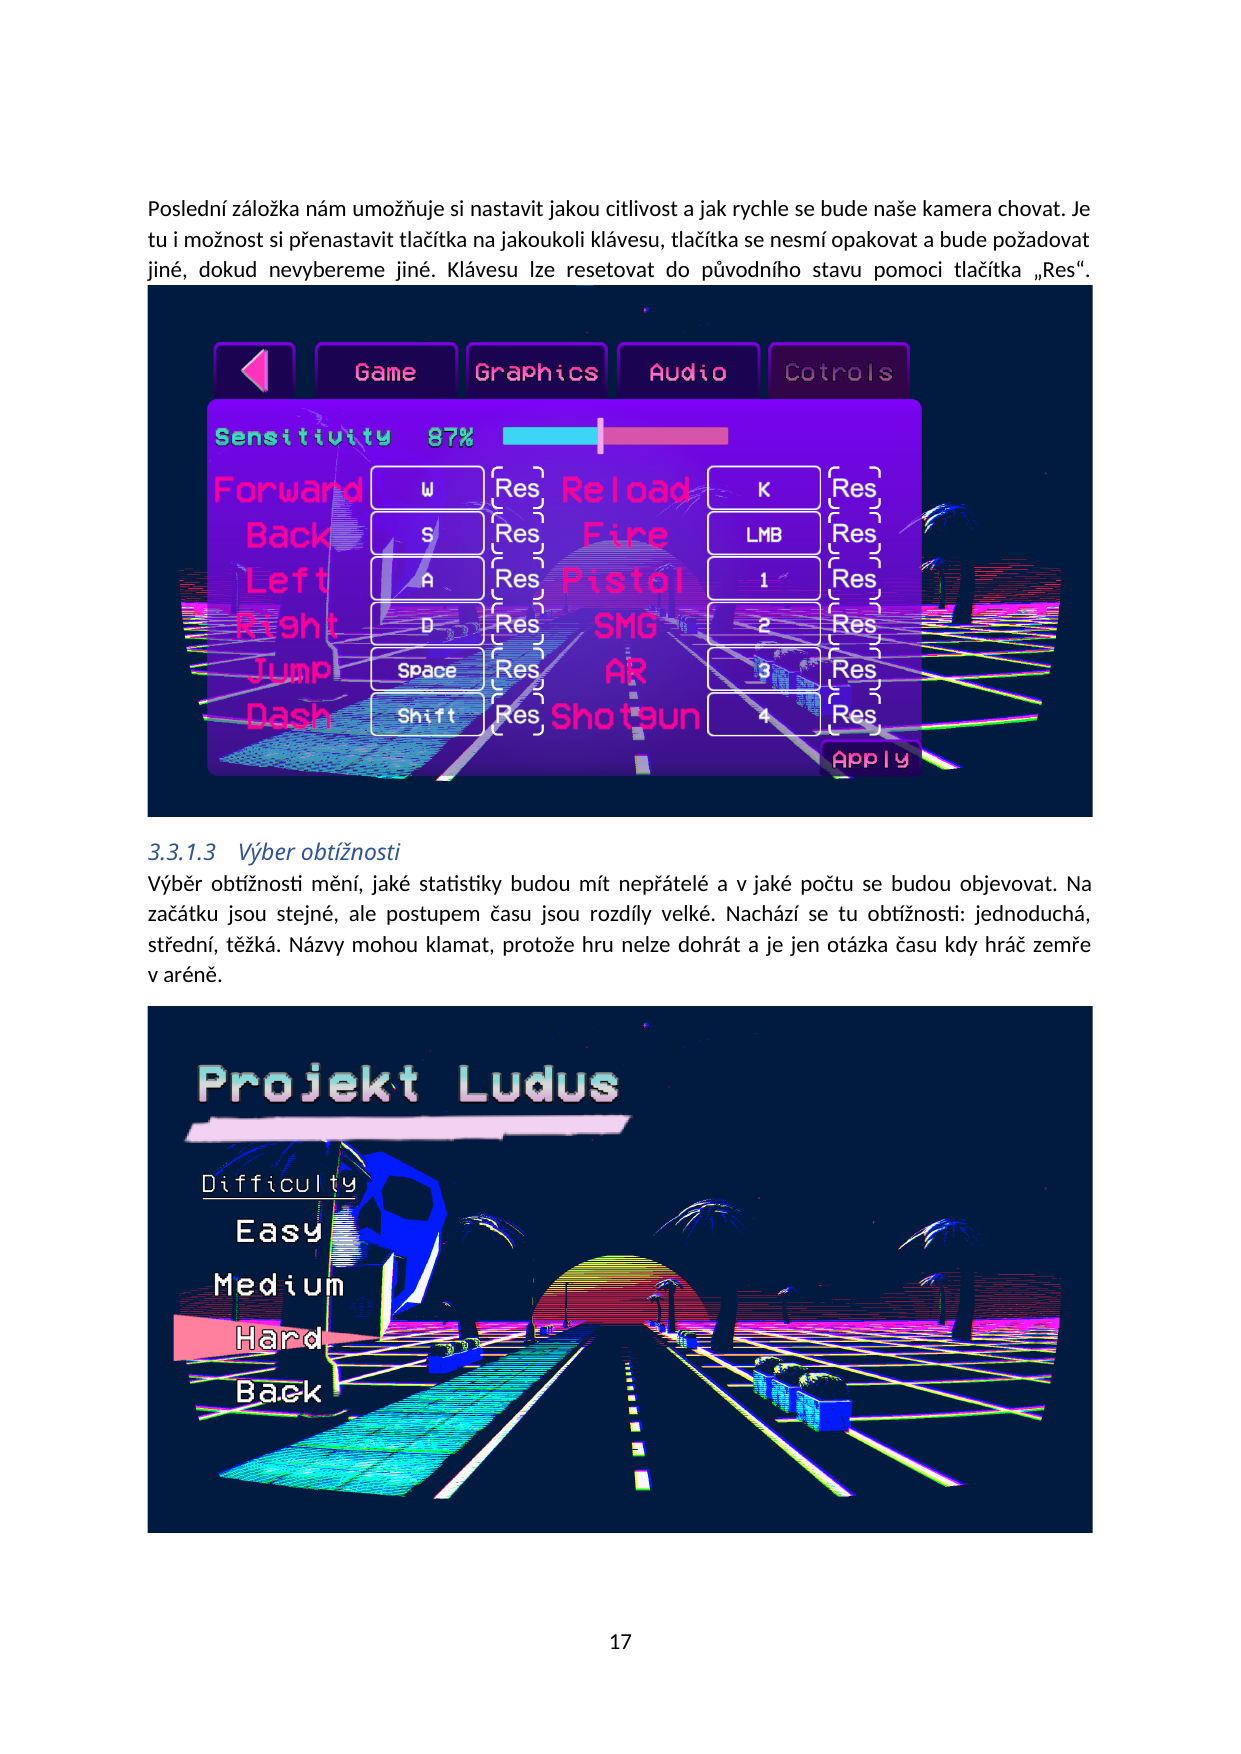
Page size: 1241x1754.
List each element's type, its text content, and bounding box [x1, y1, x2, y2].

picture [147, 1006, 1093, 1533]
text Poslední záložka nám umožňuje si nastavit jakou citlivost a jak rychle se bude naše kamera chovat. Je tu i možnost si přenastavit tlačítka na jakoukoli klávesu, tlačítka se nesmí opakovat a bude požadovat jiné, dokud nevybereme jiné. Klávesu lze resetovat do původního stavu pomoci tlačítka „Res“. [148, 194, 1093, 285]
text Výběr obtížnosti mění, jaké statistiky budou mít nepřátelé a v jaké počtu se budou objevovat. Na začátku jsou stejné, ale postupem času jsou rozdíly velké. Nachází se tu obtížnosti: jednoduchá, střední, těžká. Názvy mohou klamat, protože hru nelze dohrát a je jen otázka času kdy hráč zemře v aréně. [148, 869, 1093, 988]
subtitle Výber obtížnosti [148, 836, 1093, 867]
picture [147, 285, 1093, 817]
